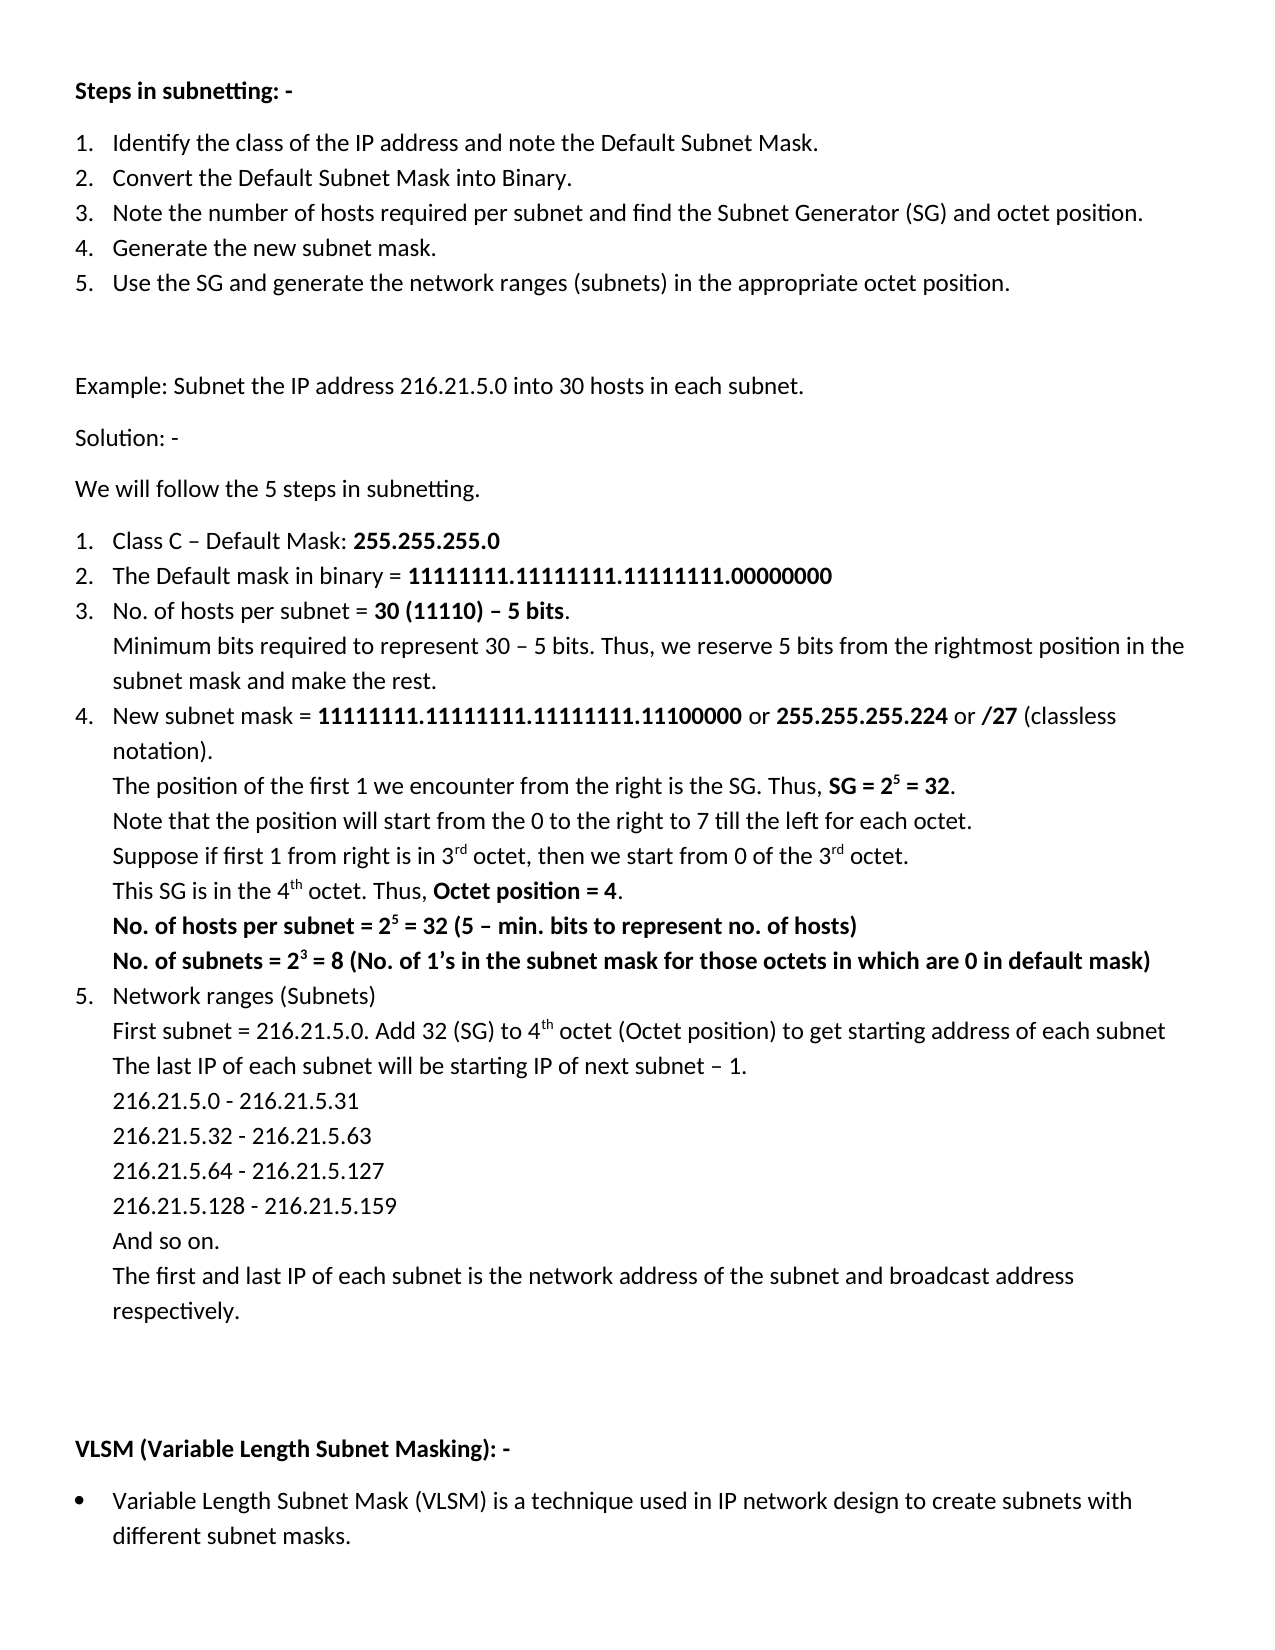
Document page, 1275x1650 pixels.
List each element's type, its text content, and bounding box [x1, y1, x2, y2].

list Network ranges (Subnets) [75, 980, 1200, 1011]
list The position of the first 1 we encounter from the right is the SG. Thus, SG = 25 = 32. [112, 770, 1200, 801]
list 216.21.5.128 - 216.21.5.159 [112, 1190, 1200, 1221]
list Convert the Default Subnet Mask into Binary. [75, 162, 1200, 192]
text We will follow the 5 steps in subnetting. [75, 473, 1200, 504]
list Use the SG and generate the network ranges (subnets) in the appropriate octet position. [75, 267, 1200, 297]
text Example: Subnet the IP address 216.21.5.0 into 30 hosts in each subnet. [75, 370, 1200, 401]
list Suppose if first 1 from right is in 3rd octet, then we start from 0 of the 3rd octet. [112, 840, 1200, 871]
list Class C – Default Mask: 255.255.255.0 [75, 525, 1200, 556]
list 216.21.5.32 - 216.21.5.63 [112, 1120, 1200, 1151]
list The Default mask in binary = 11111111.11111111.11111111.00000000 [75, 560, 1200, 591]
list 216.21.5.64 - 216.21.5.127 [112, 1155, 1200, 1186]
text Solution: - [75, 422, 1200, 452]
list Note that the position will start from the 0 to the right to 7 till the left for each octet. [112, 805, 1200, 836]
list Note the number of hosts required per subnet and find the Subnet Generator (SG) and octet position. [75, 197, 1200, 227]
list No. of hosts per subnet = 25 = 32 (5 – min. bits to represent no. of hosts) [112, 910, 1200, 941]
list Variable Length Subnet Mask (VLSM) is a technique used in IP network design to create subnets with different subnet masks. [75, 1485, 1200, 1551]
list And so on. [112, 1225, 1200, 1256]
list Generate the new subnet mask. [75, 232, 1200, 262]
list This SG is in the 4th octet. Thus, Octet position = 4. [112, 875, 1200, 906]
list Identify the class of the IP address and note the Default Subnet Mask. [75, 127, 1200, 157]
list Minimum bits required to represent 30 – 5 bits. Thus, we reserve 5 bits from the rightmost position in the subnet mask and make the rest. [112, 630, 1200, 696]
text VLSM (Variable Length Subnet Masking): - [75, 1433, 1200, 1464]
list No. of hosts per subnet = 30 (11110) – 5 bits. [75, 595, 1200, 626]
list 216.21.5.0 - 216.21.5.31 [112, 1085, 1200, 1116]
text Steps in subnetting: - [75, 75, 1200, 106]
list No. of subnets = 23 = 8 (No. of 1’s in the subnet mask for those octets in which are 0 in default mask) [112, 945, 1200, 976]
list First subnet = 216.21.5.0. Add 32 (SG) to 4th octet (Octet position) to get starting address of each subnet [112, 1015, 1200, 1046]
list The last IP of each subnet will be starting IP of next subnet – 1. [112, 1050, 1200, 1081]
list The first and last IP of each subnet is the network address of the subnet and broadcast address respectively. [112, 1260, 1200, 1326]
list New subnet mask = 11111111.11111111.11111111.11100000 or 255.255.255.224 or /27 (classless notation). [75, 700, 1200, 766]
